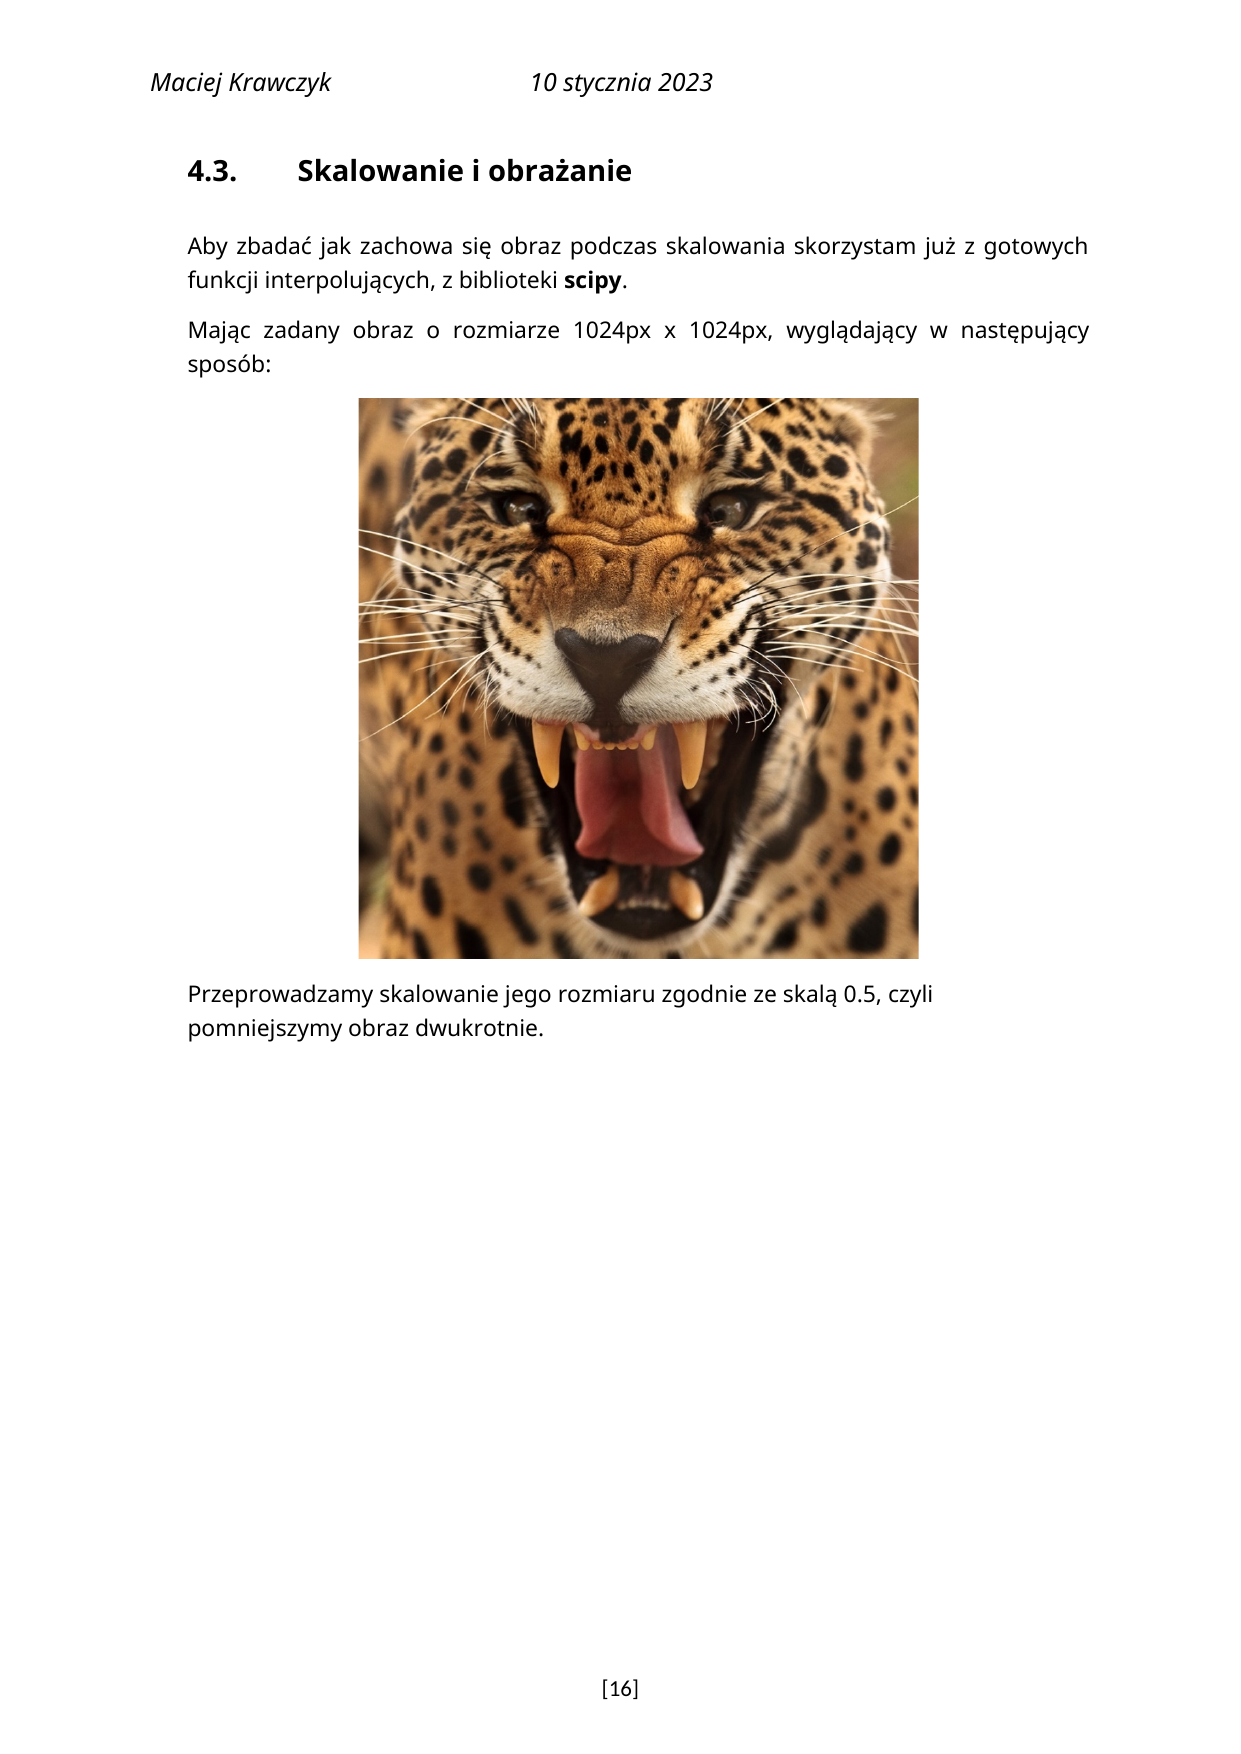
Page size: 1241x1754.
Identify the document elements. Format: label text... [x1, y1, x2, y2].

title Skalowanie i obrażanie [187, 150, 1090, 190]
picture [358, 398, 919, 959]
text Przeprowadzamy skalowanie jego rozmiaru zgodnie ze skalą 0.5, czyli pomniejszymy obraz dwukrotnie. [187, 978, 1090, 1043]
text Mając zadany obraz o rozmiarze 1024px x 1024px, wyglądający w następujący sposób: [187, 314, 1090, 379]
text Aby zbadać jak zachowa się obraz podczas skalowania skorzystam już z gotowych funkcji interpolujących, z biblioteki scipy. [187, 230, 1090, 295]
